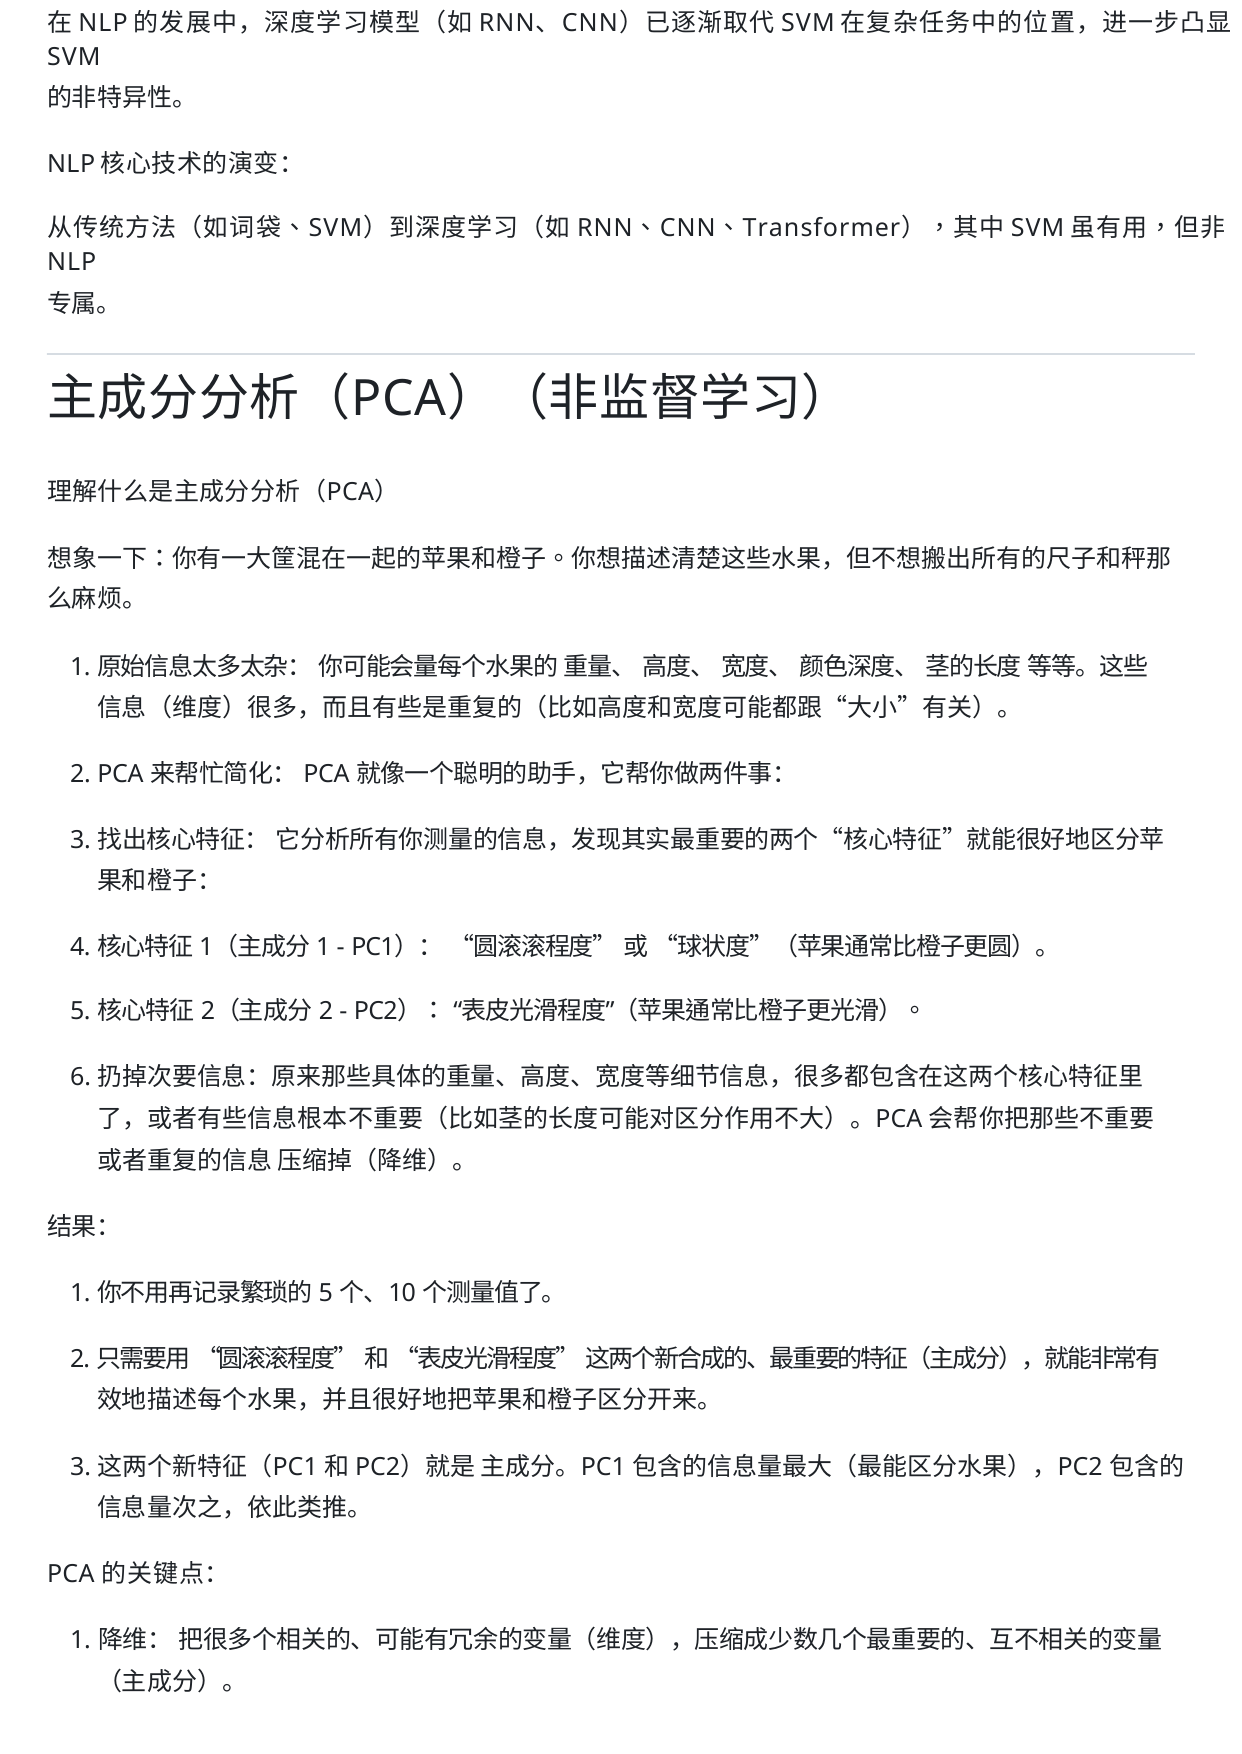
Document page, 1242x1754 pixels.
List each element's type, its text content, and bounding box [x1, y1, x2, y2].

text 理解什么是主成分分析（PCA） [47, 474, 1241, 508]
text 2. PCA 来帮忙简化： PCA 就像一个聪明的助手，它帮你做两件事： [70, 753, 1241, 789]
text 专属。 [47, 283, 1241, 319]
text 4. 核心特征 1（主成分 1 - PC1）： “圆滚滚程度” 或 “球状度”（苹果通常比橙子更圆）。 [70, 927, 1241, 963]
text 果和橙子： [97, 861, 1241, 897]
text 从传统方法（如词袋、SVM）到深度学习（如RNN、CNN、Transformer），其中SVM虽有用，但非NLP [47, 210, 1241, 278]
text 效地描述每个水果，并且很好地把苹果和橙子区分开来。 [97, 1380, 1241, 1416]
text 信息量次之，依此类推。 [97, 1487, 1241, 1523]
text 了，或者有些信息根本不重要（比如茎的长度可能对区分作用不大）。PCA 会帮你把那些不重要或者重复的信息 压缩掉（降维）。 [97, 1098, 1172, 1176]
text 1. 降维： 把很多个相关的、可能有冗余的变量（维度），压缩成少数几个最重要的、互不相关的变量 [70, 1619, 1241, 1656]
text 想象一下：你有一大筐混在一起的苹果和橙子。你想描述清楚这些水果，但不想搬出所有的尺子和秤那么麻烦。 [47, 538, 1172, 615]
text 1. 原始信息太多太杂： 你可能会量每个水果的 重量、 高度、 宽度、 颜色深度、 茎的长度 等等。这些 [70, 646, 1241, 682]
text 的非特异性。 [47, 78, 1241, 114]
text 主成分分析（PCA）（非监督学习） [47, 358, 1241, 430]
text （主成分）。 [97, 1661, 1241, 1697]
text 2. 只需要用 “圆滚滚程度” 和 “表皮光滑程度” 这两个新合成的、最重要的特征（主成分），就能非常有 [70, 1338, 1241, 1375]
text 5. 核心特征 2（主成分 2 - PC2）： “表皮光滑程度”（苹果通常比橙子更光滑）。 [70, 993, 1241, 1027]
text 6. 扔掉次要信息：原来那些具体的重量、高度、宽度等细节信息，很多都包含在这两个核心特征里 [70, 1057, 1241, 1093]
text 信息（维度）很多，而且有些是重复的（比如高度和宽度可能都跟“大小”有关）。 [97, 687, 1241, 723]
text 1. 你不用再记录繁琐的 5 个、10 个测量值了。 [70, 1272, 1241, 1309]
text 在NLP的发展中，深度学习模型（如RNN、CNN）已逐渐取代SVM在复杂任务中的位置，进一步凸显SVM [47, 2, 1241, 73]
text 3. 这两个新特征（PC1 和 PC2）就是 主成分。PC1 包含的信息量最大（最能区分水果），PC2 包含的 [70, 1446, 1241, 1482]
text 3. 找出核心特征： 它分析所有你测量的信息，发现其实最重要的两个“核心特征”就能很好地区分苹 [70, 819, 1241, 856]
text NLP核心技术的演变： [47, 144, 1241, 180]
text 结果： [47, 1206, 1241, 1242]
text PCA 的关键点： [47, 1553, 1241, 1589]
